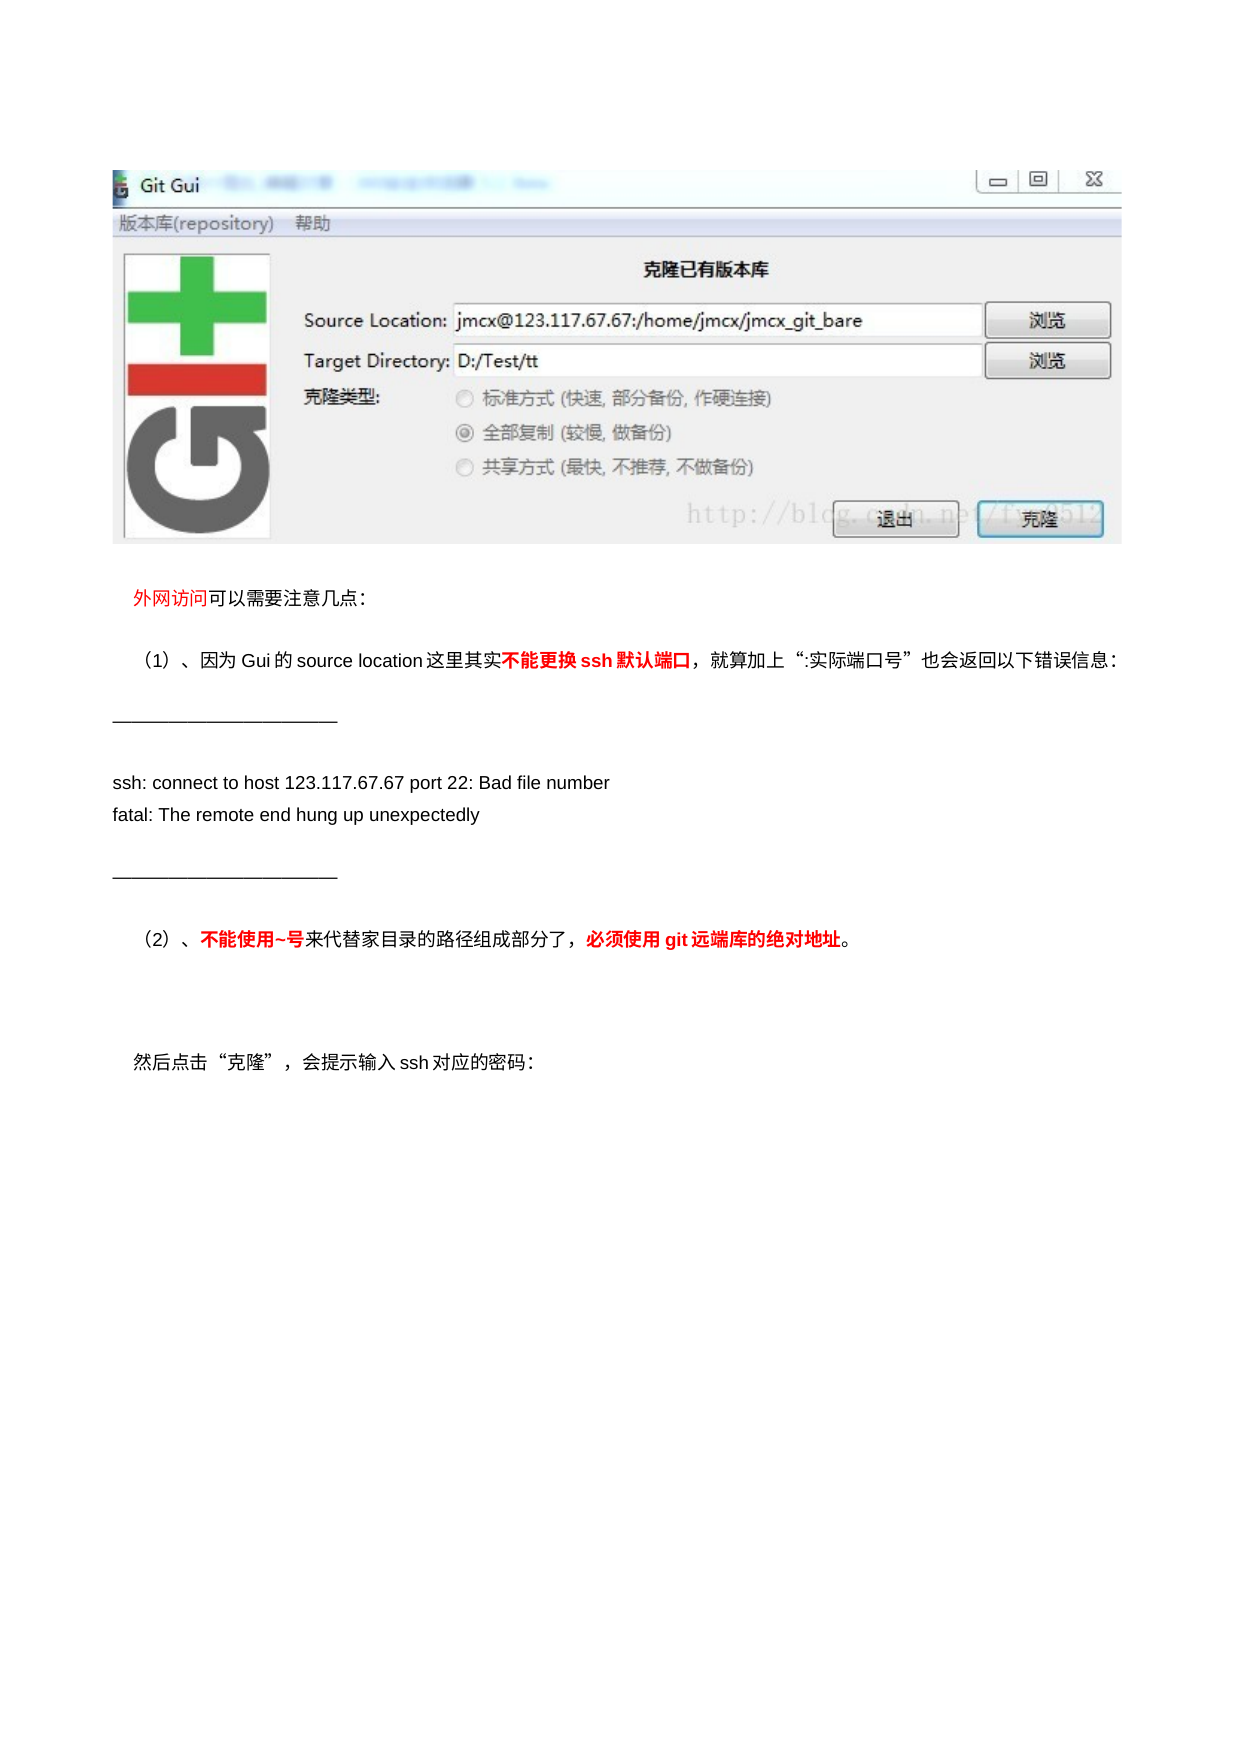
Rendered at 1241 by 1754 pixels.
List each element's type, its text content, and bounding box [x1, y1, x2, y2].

picture [112, 170, 1122, 544]
text 然后点击“克隆”，会提示输入ssh对应的密码： [112, 1045, 1128, 1078]
text ssh: connect to host 123.117.67.67 port 22: Bad file number fatal: The remote end hung up unexpectedly [112, 766, 1128, 831]
text （2）、不能使用~号来代替家目录的路径组成部分了，必须使用git远端库的绝对地址。 [112, 922, 1128, 954]
text 外网访问可以需要注意几点： [112, 581, 1128, 614]
text ———————————— [112, 860, 1128, 893]
text （1）、因为Gui的source location这里其实不能更换ssh默认端口，就算加上“:实际端口号”也会返回以下错误信息： [112, 643, 1128, 675]
text ———————————— [112, 704, 1128, 737]
